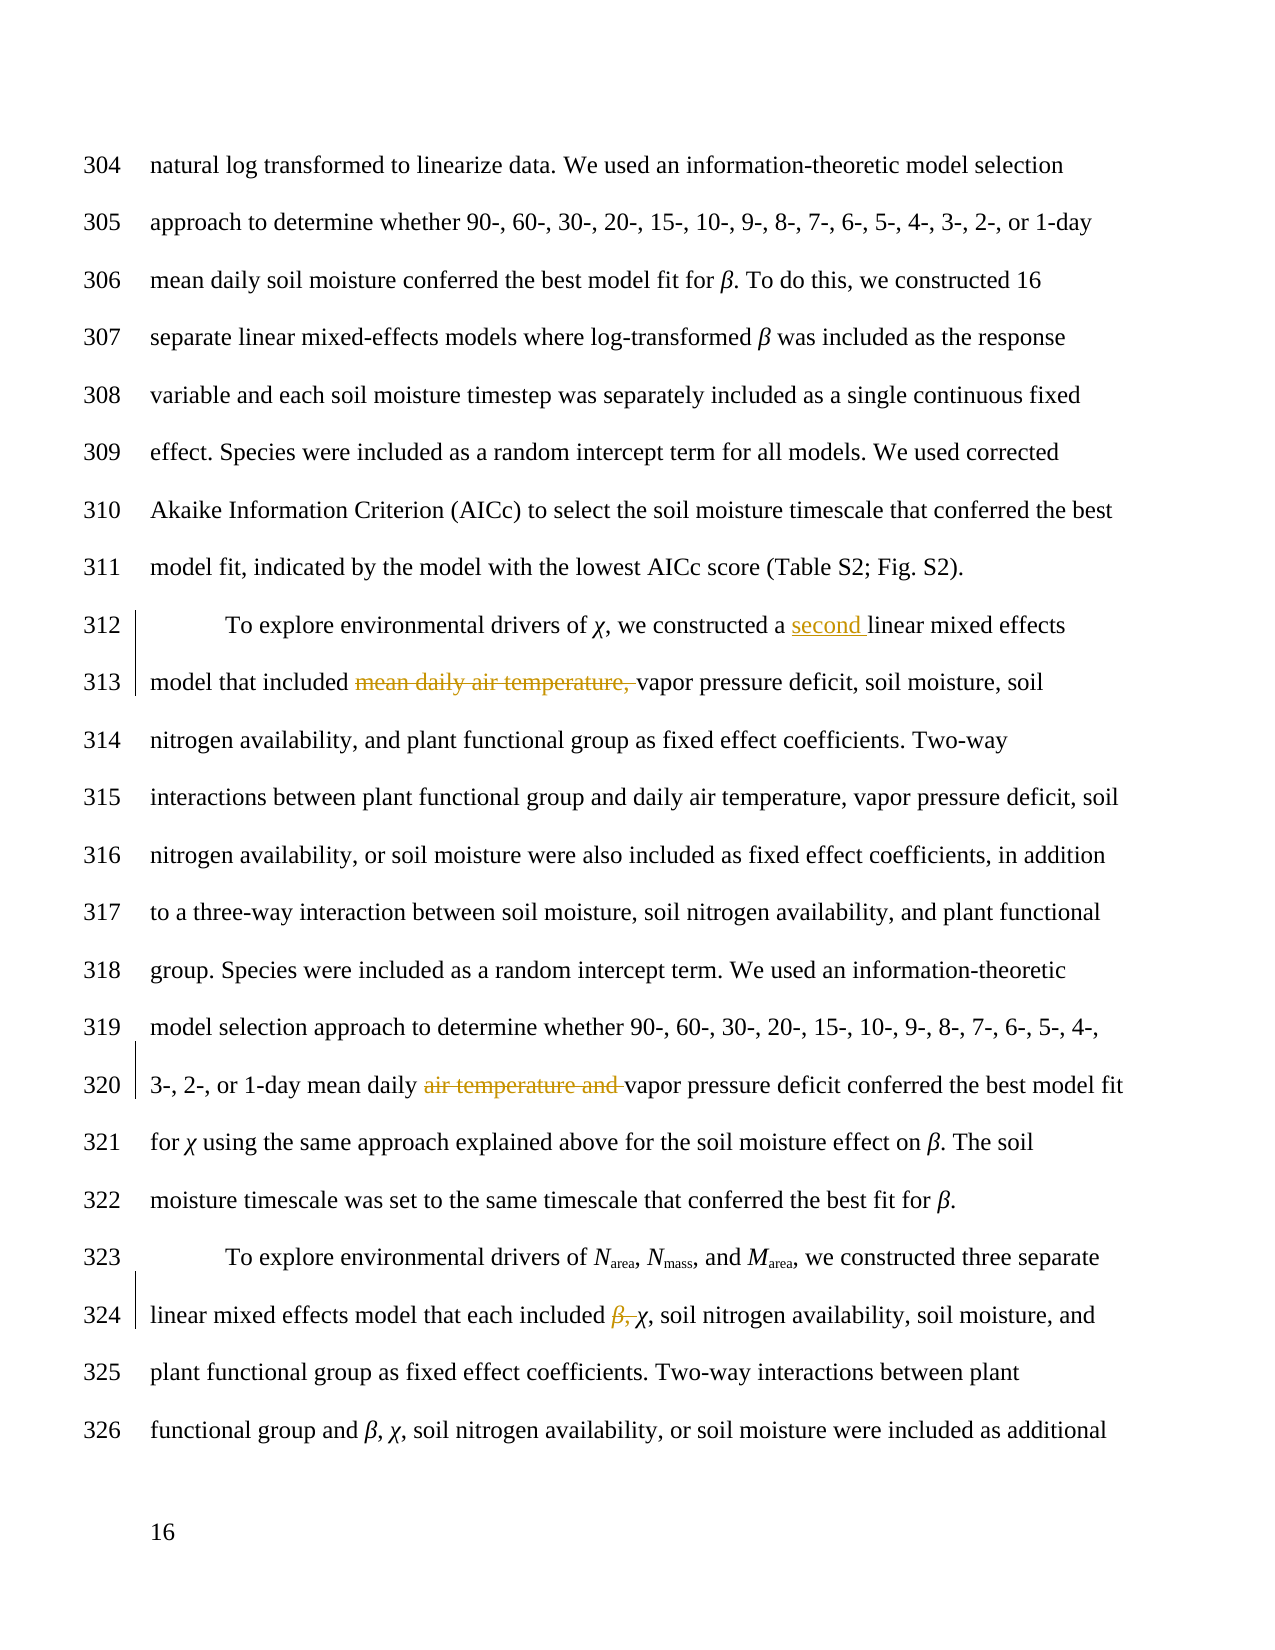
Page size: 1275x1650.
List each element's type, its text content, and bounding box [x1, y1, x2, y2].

text To explore environmental drivers of χ, we constructed a linear mixed effects model that included vapor pressure deficit, soil moisture, soil nitrogen availability, and plant functional group as fixed effect coefficients. Two-way interactions between plant functional group and daily air temperature, vapor pressure deficit, soil nitrogen availability, or soil moisture were also included as fixed effect coefficients, in addition to a three-way interaction between soil moisture, soil nitrogen availability, and plant functional group. Species were included as a random intercept term. We used an information-theoretic model selection approach to determine whether 90-, 60-, 30-, 20-, 15-, 10-, 9-, 8-, 7-, 6-, 5-, 4-, 3-, 2-, or 1-day mean daily vapor pressure deficit conferred the best model fit for χ using the same approach explained above for the soil moisture effect on β. The soil moisture timescale was set to the same timescale that conferred the best fit for β. [150, 610, 1125, 1214]
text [150, 150, 1125, 581]
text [150, 1242, 1125, 1444]
